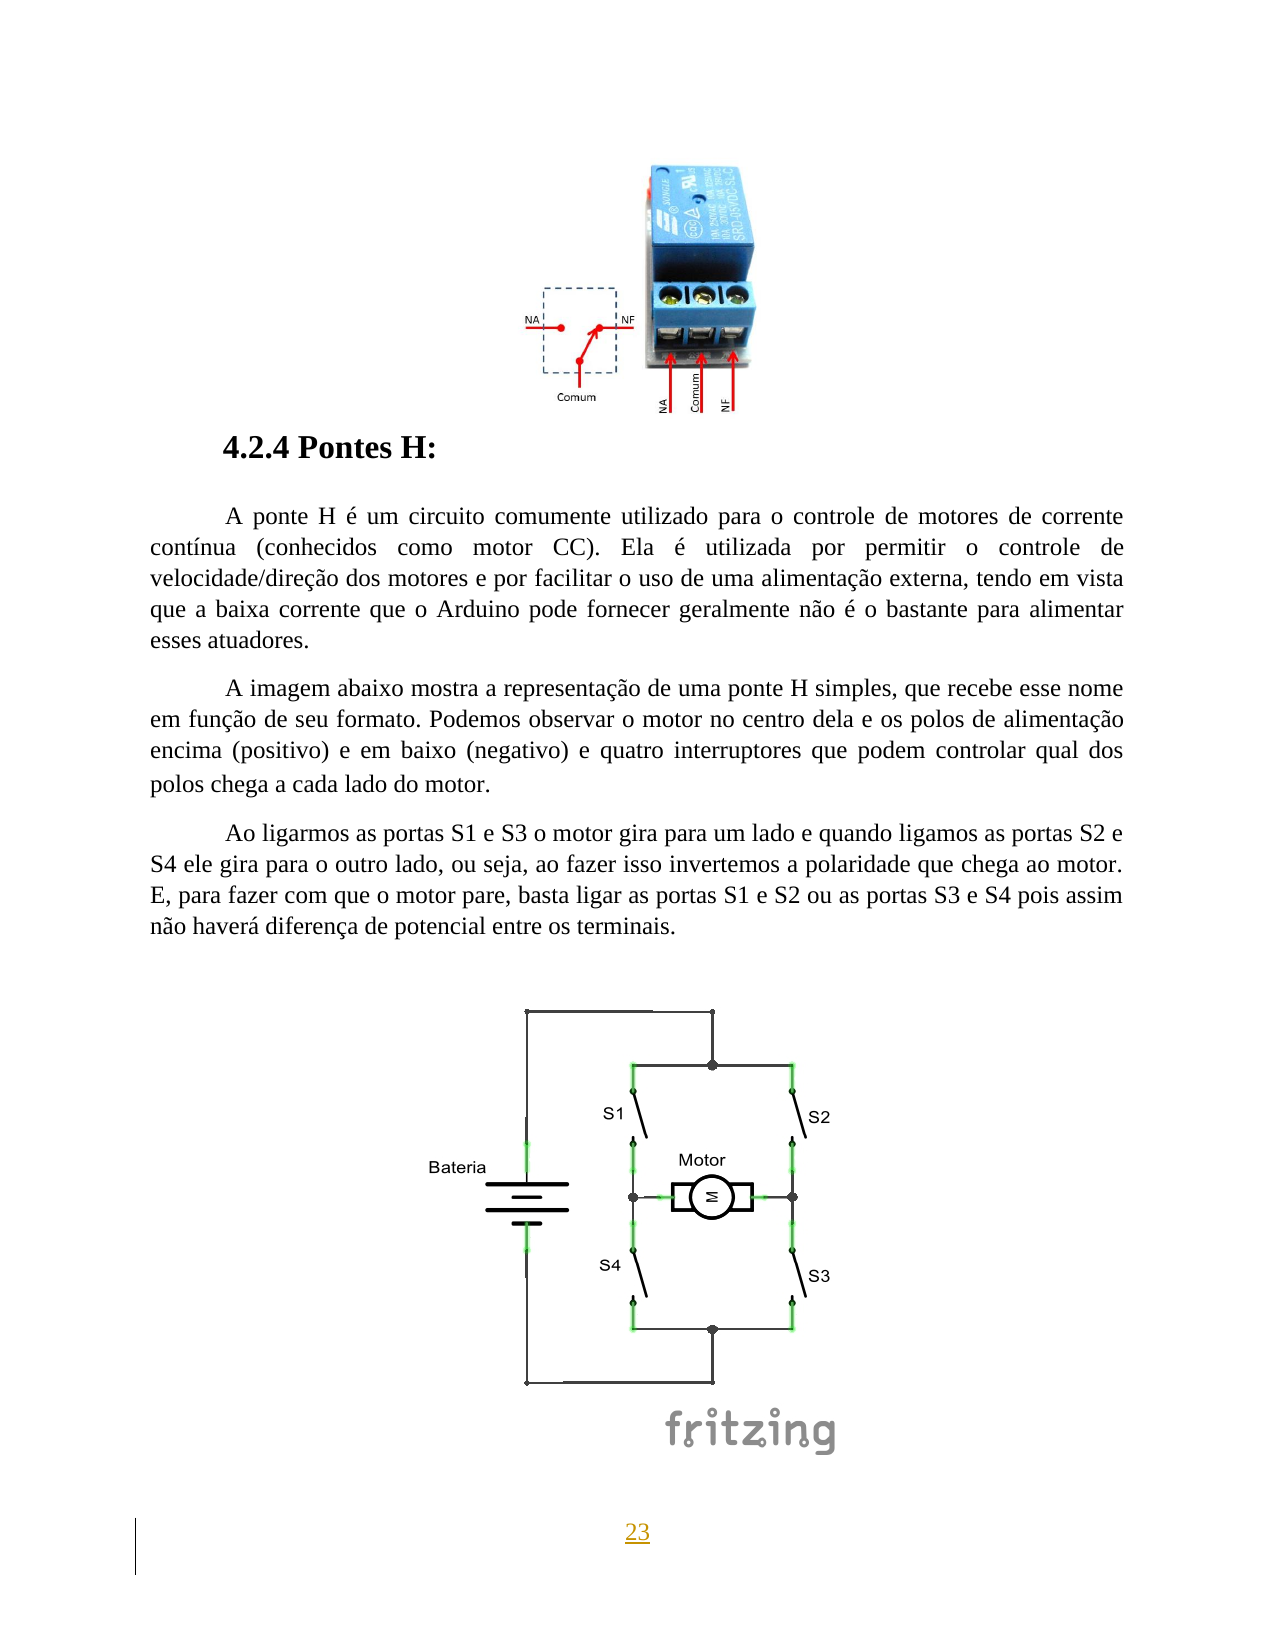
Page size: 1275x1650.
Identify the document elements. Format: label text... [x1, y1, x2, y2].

picture [428, 1006, 847, 1455]
text A imagem abaixo mostra a representação de uma ponte H simples, que recebe esse nome em função de seu formato. Podemos observar o motor no centro dela e os polos de alimentação encima (positivo) e em baixo (negativo) e quatro interruptores que podem controlar qual dos polos chega a cada lado do motor. [150, 673, 1125, 798]
list Pontes H: [223, 428, 1125, 466]
picture [509, 150, 766, 425]
text Ao ligarmos as portas S1 e S3 o motor gira para um lado e quando ligamos as portas S2 e S4 ele gira para o outro lado, ou seja, ao fazer isso invertemos a polaridade que chega ao motor. E, para fazer com que o motor pare, basta ligar as portas S1 e S2 ou as portas S3 e S4 pois assim não haverá diferença de potencial entre os terminais. [150, 818, 1125, 939]
text A ponte H é um circuito comumente utilizado para o controle de motores de corrente contínua (conhecidos como motor CC). Ela é utilizada por permitir o controle de velocidade/direção dos motores e por facilitar o uso de uma alimentação externa, tendo em vista que a baixa corrente que o Arduino pode fornecer geralmente não é o bastante para alimentar esses atuadores. [150, 501, 1125, 654]
